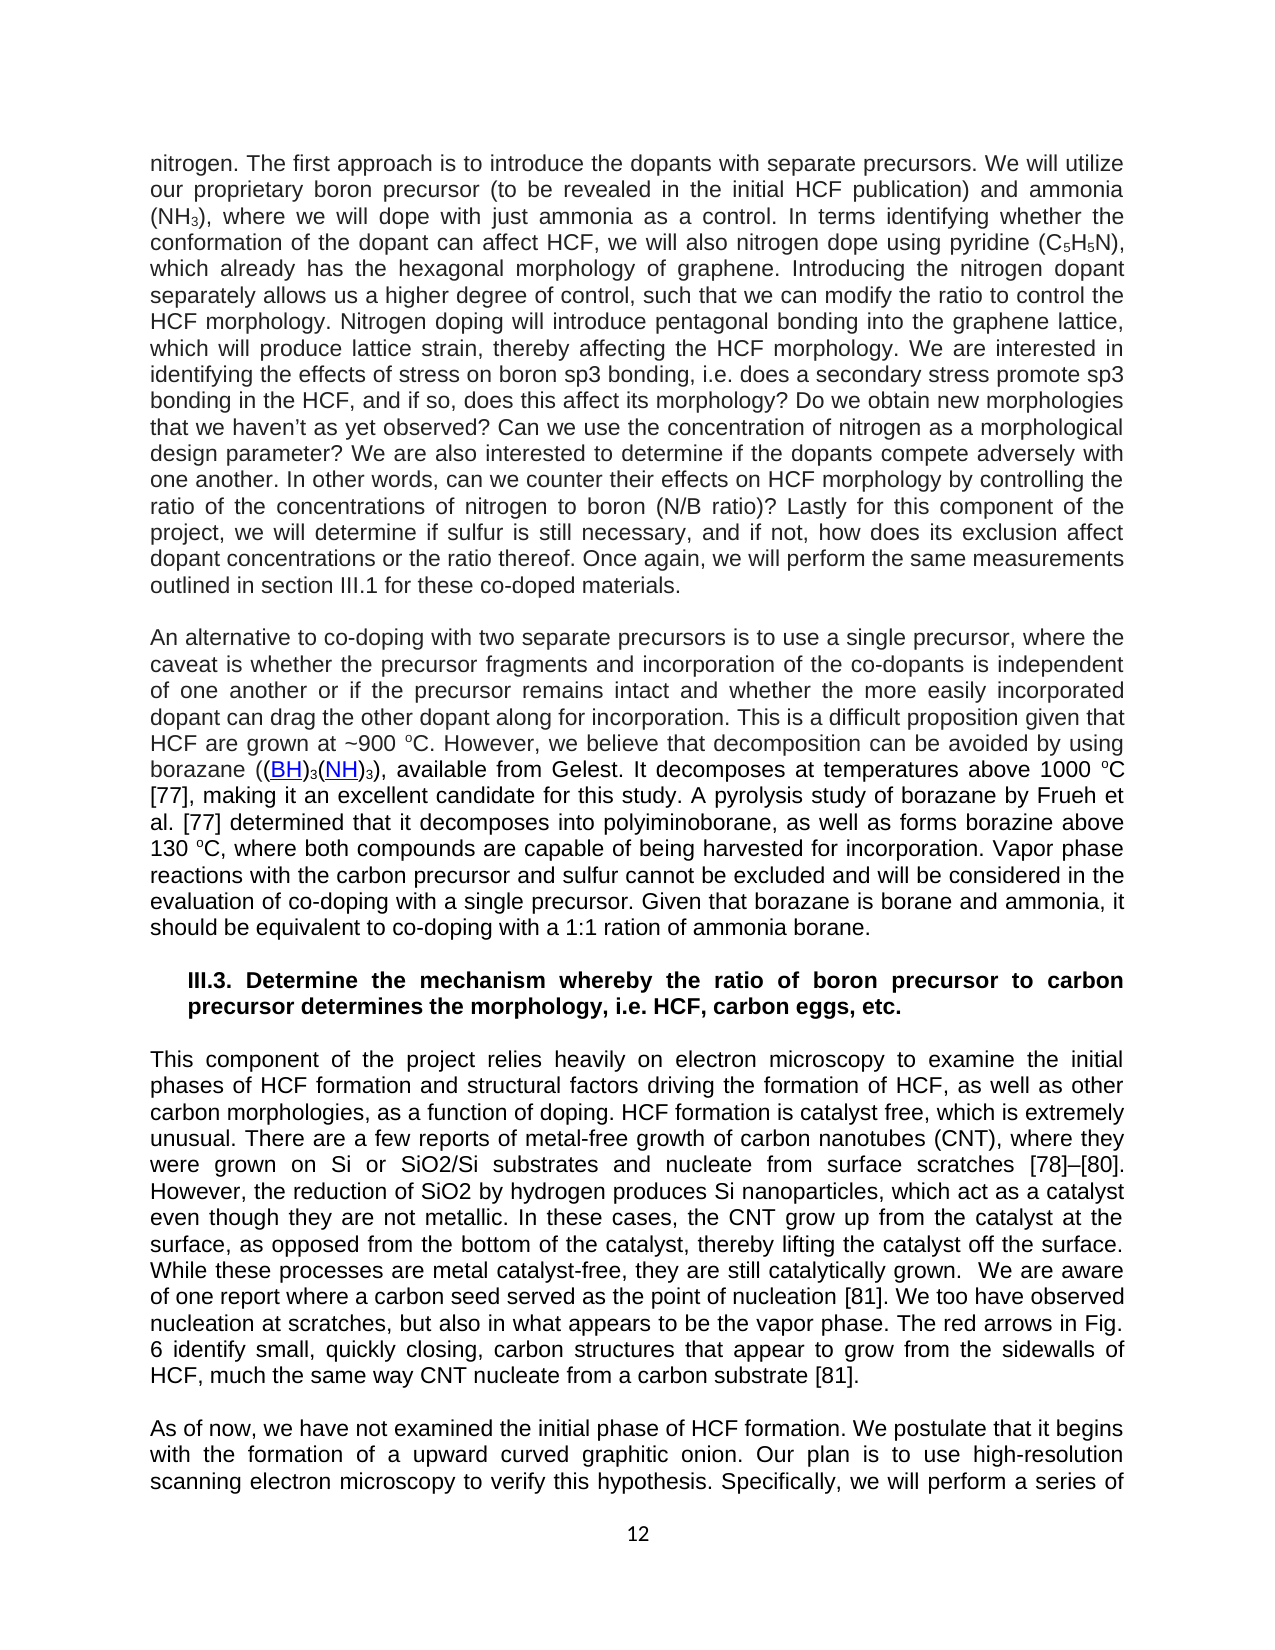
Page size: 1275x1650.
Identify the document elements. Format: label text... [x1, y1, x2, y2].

text III.3. Determine the mechanism whereby the ratio of boron precursor to carbon precursor determines the morphology, i.e. HCF, carbon eggs, etc. [187, 967, 1125, 1020]
text This component of the project relies heavily on electron microscopy to examine the initial phases of HCF formation and structural factors driving the formation of HCF, as well as other carbon morphologies, as a function of doping. HCF formation is catalyst free, which is extremely unusual. There are a few reports of metal-free growth of carbon nanotubes (CNT), where they were grown on Si or SiO2/Si substrates and nucleate from surface scratches [78]–[80]. However, the reduction of SiO2 by hydrogen produces Si nanoparticles, which act as a catalyst even though they are not metallic. In these cases, the CNT grow up from the catalyst at the surface, as opposed from the bottom of the catalyst, thereby lifting the catalyst off the surface. While these processes are metal catalyst-free, they are still catalytically grown. We are aware of one report where a carbon seed served as the point of nucleation [81]. We too have observed nucleation at scratches, but also in what appears to be the vapor phase. The red arrows in Fig. 6 identify small, quickly closing, carbon structures that appear to grow from the sidewalls of HCF, much the same way CNT nucleate from a carbon substrate [81]. [150, 1046, 1125, 1389]
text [150, 150, 1125, 598]
text An alternative to co-doping with two separate precursors is to use a single precursor, where the caveat is whether the precursor fragments and incorporation of the co-dopants is independent of one another or if the precursor remains intact and whether the more easily incorporated dopant can drag the other dopant along for incorporation. This is a difficult proposition given that HCF are grown at ~900 oC. However, we believe that decomposition can be avoided by using borazane ((BH)3(NH)3), available from Gelest. It decomposes at temperatures above 1000 oC [77], making it an excellent candidate for this study. A pyrolysis study of borazane by Frueh et al. [77] determined that it decomposes into polyiminoborane, as well as forms borazine above 130 oC, where both compounds are capable of being harvested for incorporation. Vapor phase reactions with the carbon precursor and sulfur cannot be excluded and will be considered in the evaluation of co-doping with a single precursor. Given that borazane is borane and ammonia, it should be equivalent to co-doping with a 1:1 ration of ammonia borane. [150, 624, 1125, 941]
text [150, 1415, 1125, 1494]
